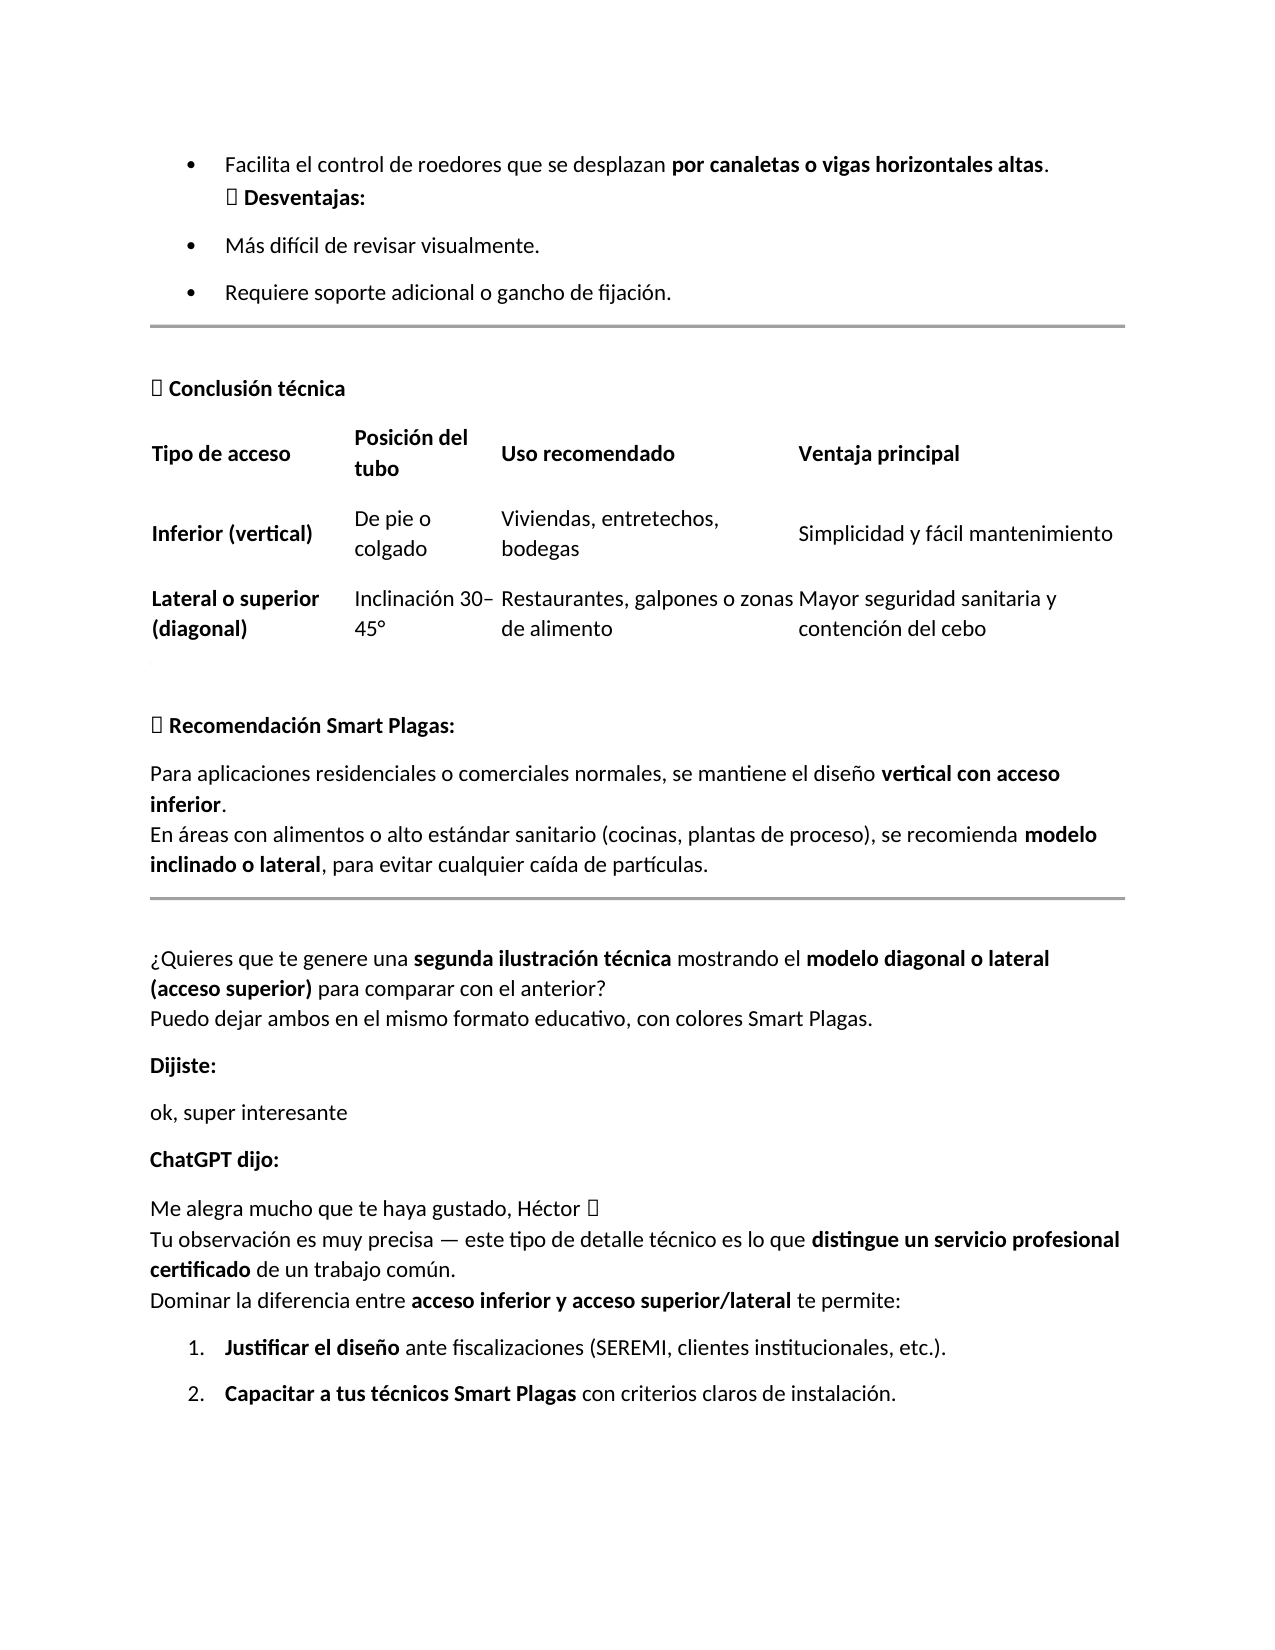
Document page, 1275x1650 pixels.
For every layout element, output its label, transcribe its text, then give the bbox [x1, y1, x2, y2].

table_header Ventaja principal [797, 422, 1125, 502]
list Justificar el diseño ante fiscalizaciones (SEREMI, clientes institucionales, etc.). [187, 1333, 1125, 1361]
table_cell De pie o colgado [353, 502, 500, 582]
table_header Tipo de acceso [150, 422, 353, 502]
text 💡 Recomendación Smart Plagas: [150, 709, 1125, 740]
list Requiere soporte adicional o gancho de fijación. [187, 278, 1125, 306]
table_header Posición del tubo [353, 422, 500, 502]
table_cell Mayor seguridad sanitaria y contención del cebo [797, 582, 1125, 662]
table_cell Viviendas, entretechos, bodegas [500, 502, 797, 582]
text Me alegra mucho que te haya gustado, Héctor 🙌 Tu observación es muy precisa — este tipo de detalle técnico es lo que distingue un servicio profesional certificado de un trabajo común. Dominar la diferencia entre acceso inferior y acceso superior/lateral te permite: [150, 1192, 1125, 1314]
text Para aplicaciones residenciales o comerciales normales, se mantiene el diseño vertical con acceso inferior. En áreas con alimentos o alto estándar sanitario (cocinas, plantas de proceso), se recomienda modelo inclinado o lateral, para evitar cualquier caída de partículas. [150, 759, 1125, 878]
text ChatGPT dijo: [150, 1145, 1125, 1173]
table_header Uso recomendado [500, 422, 797, 502]
list Más difícil de revisar visualmente. [187, 231, 1125, 259]
text ¿Quieres que te genere una segunda ilustración técnica mostrando el modelo diagonal o lateral (acceso superior) para comparar con el anterior? Puedo dejar ambos en el mismo formato educativo, con colores Smart Plagas. [150, 944, 1125, 1032]
list Capacitar a tus técnicos Smart Plagas con criterios claros de instalación. [187, 1379, 1125, 1407]
table_cell Restaurantes, galpones o zonas de alimento [500, 582, 797, 662]
table_cell Inclinación 30–45° [353, 582, 500, 662]
text ok, super interesante [150, 1098, 1125, 1126]
text 🧠 Conclusión técnica [150, 372, 1125, 403]
table_cell Inferior (vertical) [150, 502, 353, 582]
table_cell Simplicidad y fácil mantenimiento [797, 502, 1125, 582]
table_cell Lateral o superior (diagonal) [150, 582, 353, 662]
list Facilita el control de roedores que se desplazan por canaletas o vigas horizontales altas. 🔹 Desventajas: [187, 150, 1125, 212]
text Dijiste: [150, 1051, 1125, 1079]
